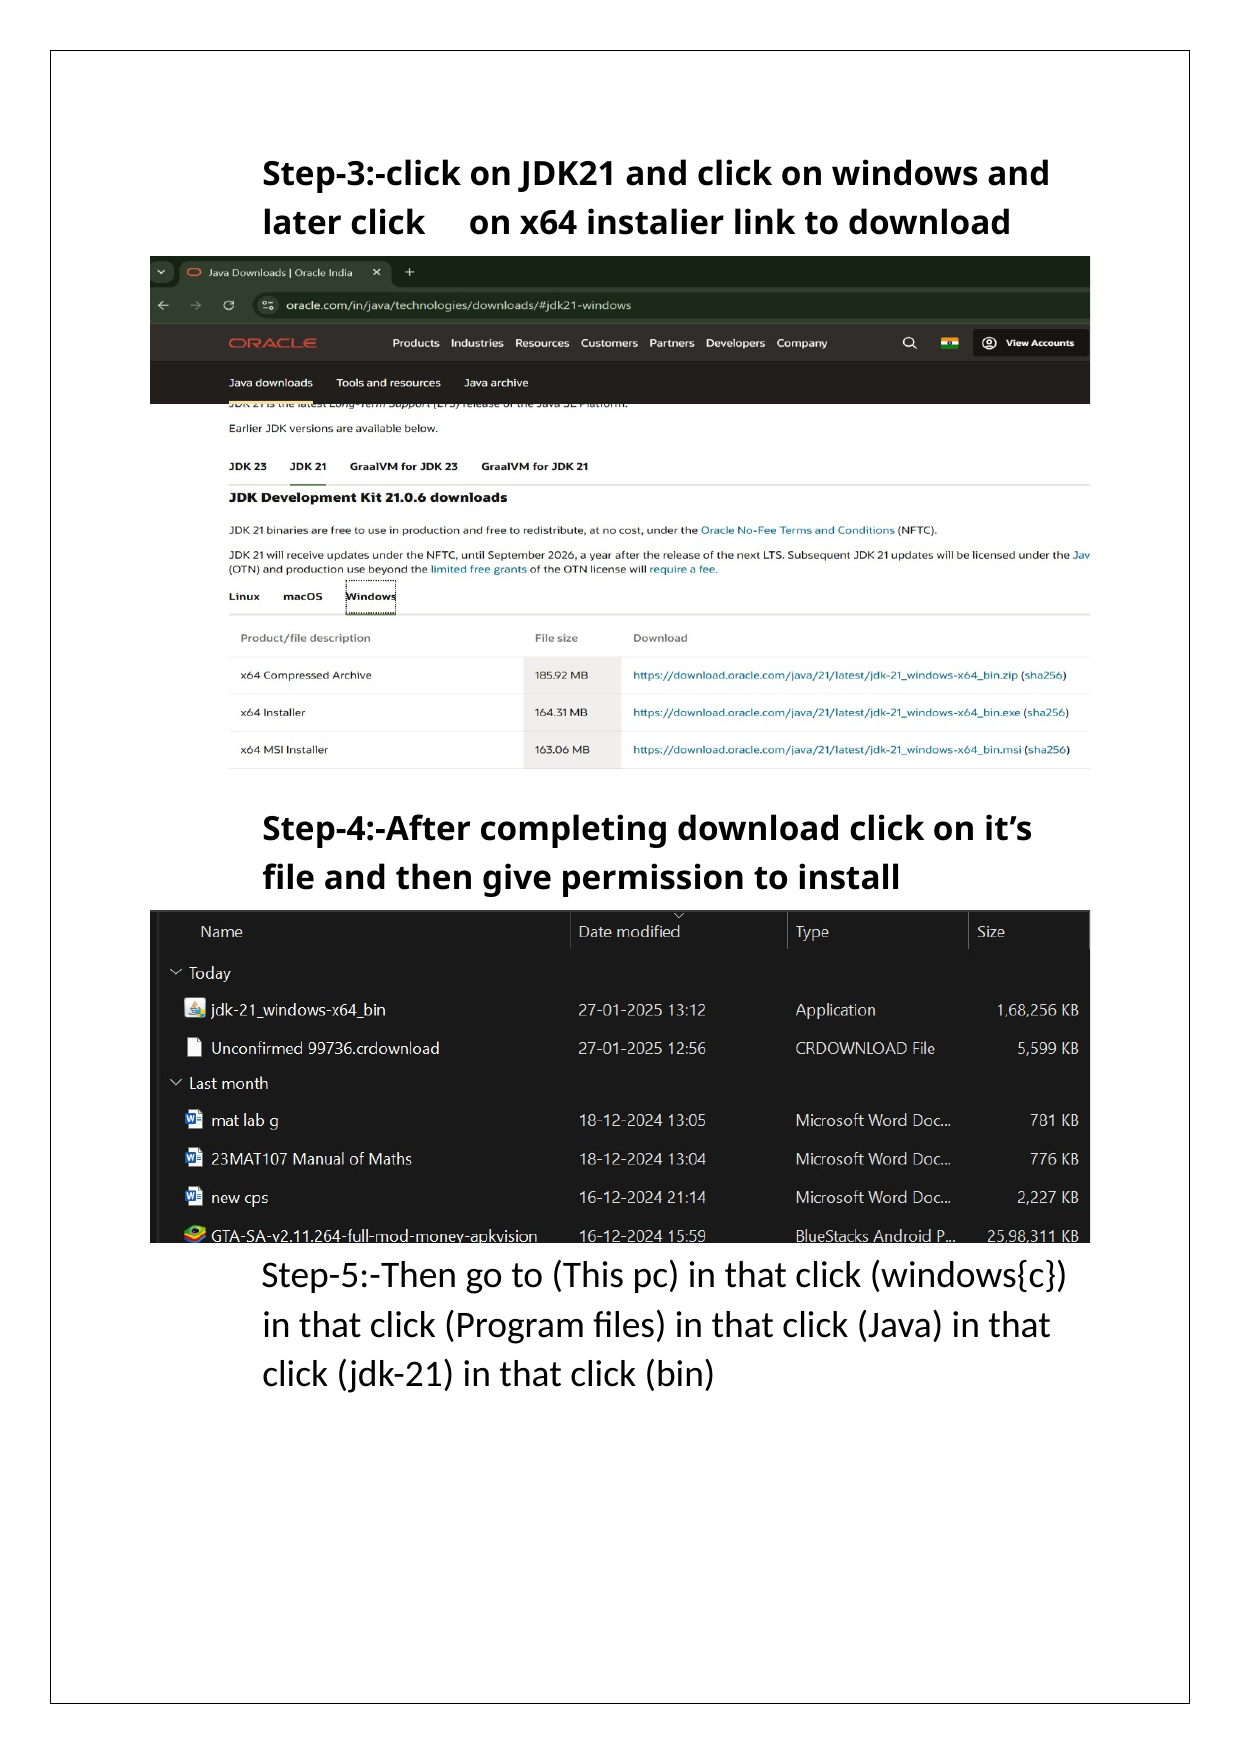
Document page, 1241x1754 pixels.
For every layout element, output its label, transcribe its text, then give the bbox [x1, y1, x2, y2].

subtitle Step-3:-click on JDK21 and click on windows and later click on x64 instalier link to download [262, 150, 1090, 244]
subtitle Step-4:-After completing download click on it’s file and then give permission to install [262, 804, 1090, 899]
picture [150, 256, 1091, 785]
picture [150, 910, 1091, 1243]
text Step-5:-Then go to (This pc) in that click (windows{c}) in that click (Program files) in that click (Java) in that click (jdk-21) in that click (bin) [261, 1251, 1090, 1396]
